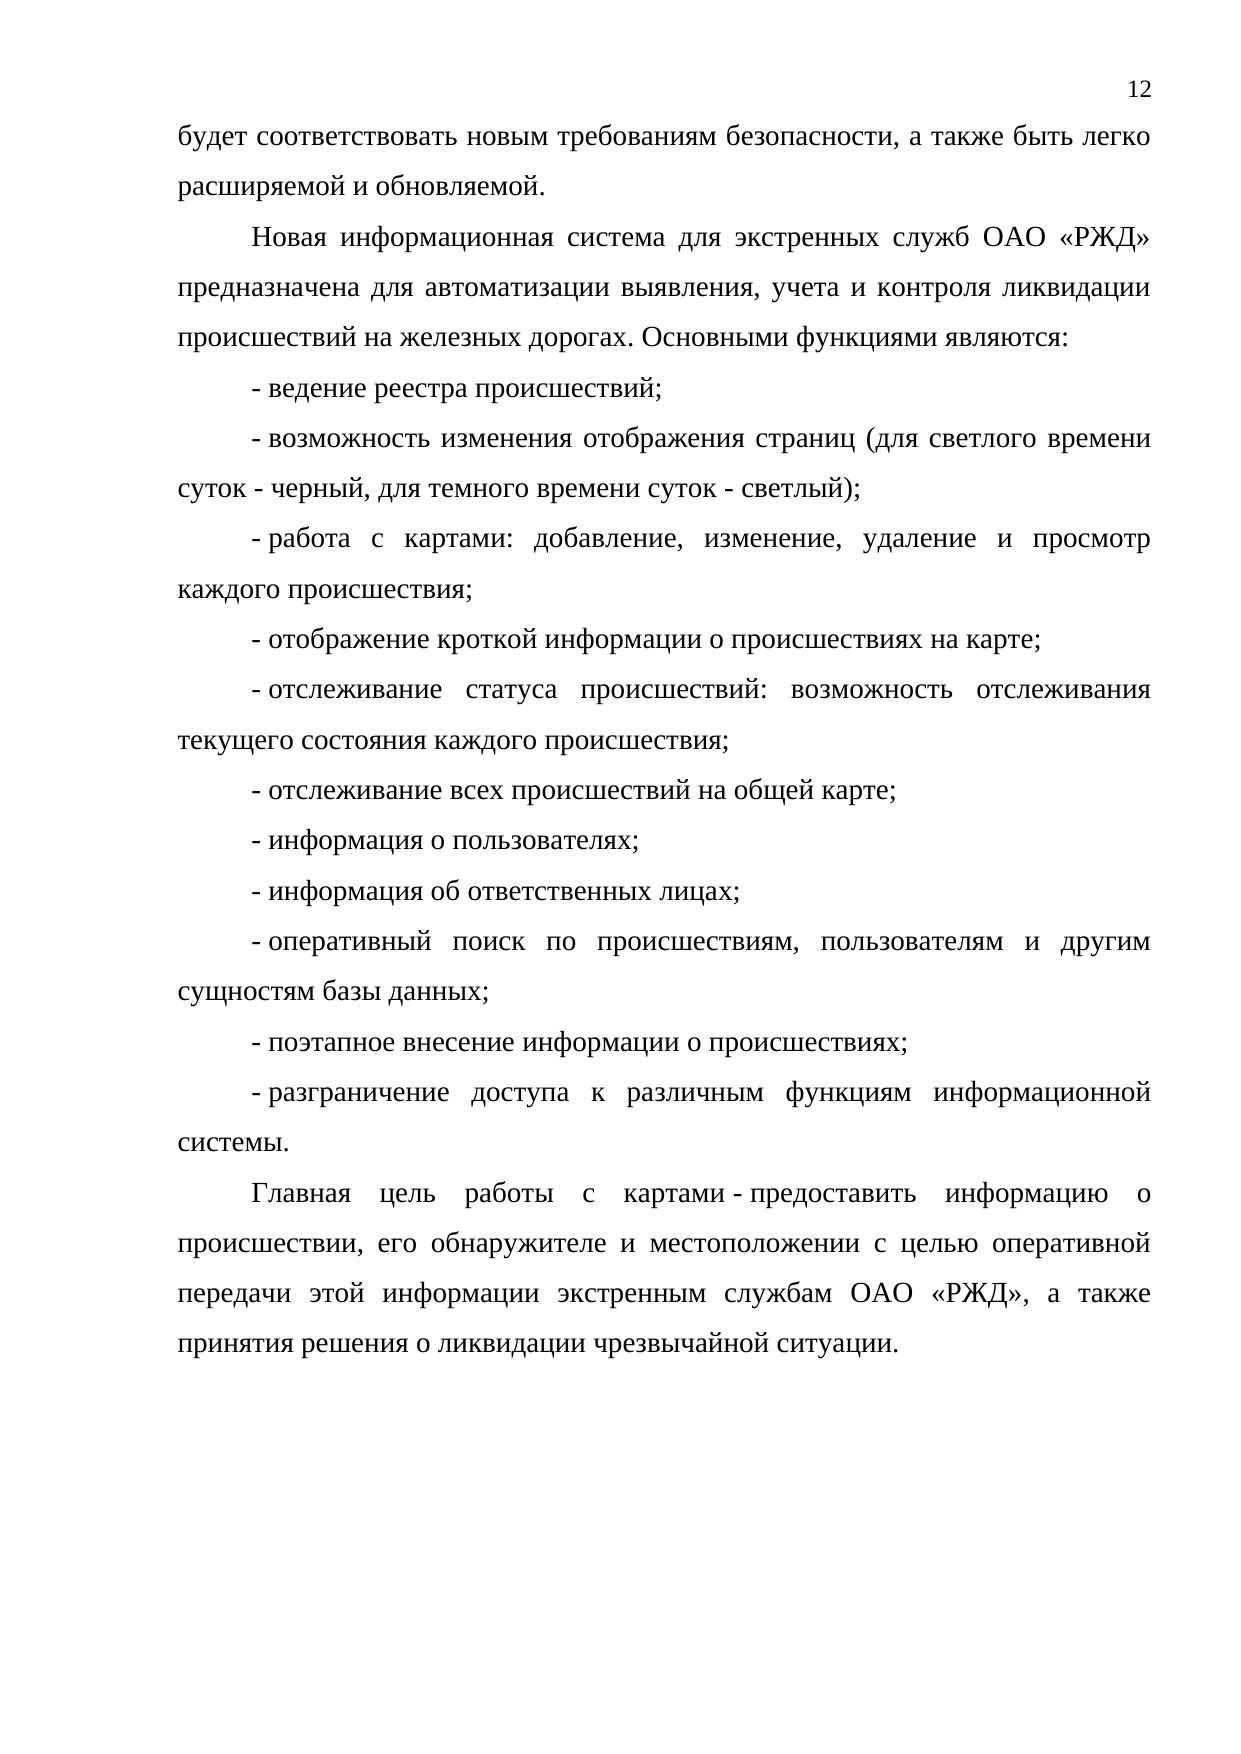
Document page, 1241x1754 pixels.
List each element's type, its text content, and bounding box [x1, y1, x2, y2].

text - оперативный поиск по происшествиям, пользователям и другим сущностям базы данных; [177, 923, 1152, 1007]
text - информация об ответственных лицах; [177, 873, 1152, 906]
text Новая информационная система для экстренных служб ОАО «РЖД» предназначена для автоматизации выявления, учета и контроля ликвидации происшествий на железных дорогах. Основными функциями являются: [177, 219, 1152, 353]
text - возможность изменения отображения страниц (для светлого времени суток - черный, для темного времени суток - светлый); [177, 420, 1152, 504]
text - отслеживание статуса происшествий: возможность отслеживания текущего состояния каждого происшествия; [177, 672, 1152, 755]
text Главная цель работы с картами - предоставить информацию о происшествии, его обнаружителе и местоположении с целью оперативной передачи этой информации экстренным службам ОАО «РЖД», а также принятия решения о ликвидации чрезвычайной ситуации. [177, 1175, 1152, 1359]
text - поэтапное внесение информации о происшествиях; [177, 1024, 1152, 1057]
text - разграничение доступа к различным функциям информационной системы. [177, 1074, 1152, 1158]
text - отслеживание всех происшествий на общей карте; [177, 772, 1152, 806]
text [177, 118, 1152, 202]
text - ведение реестра происшествий; [177, 370, 1152, 403]
text - отображение кроткой информации о происшествиях на карте; [177, 621, 1152, 655]
text - работа с картами: добавление, изменение, удаление и просмотр каждого происшествия; [177, 521, 1152, 604]
text - информация о пользователях; [177, 822, 1152, 856]
